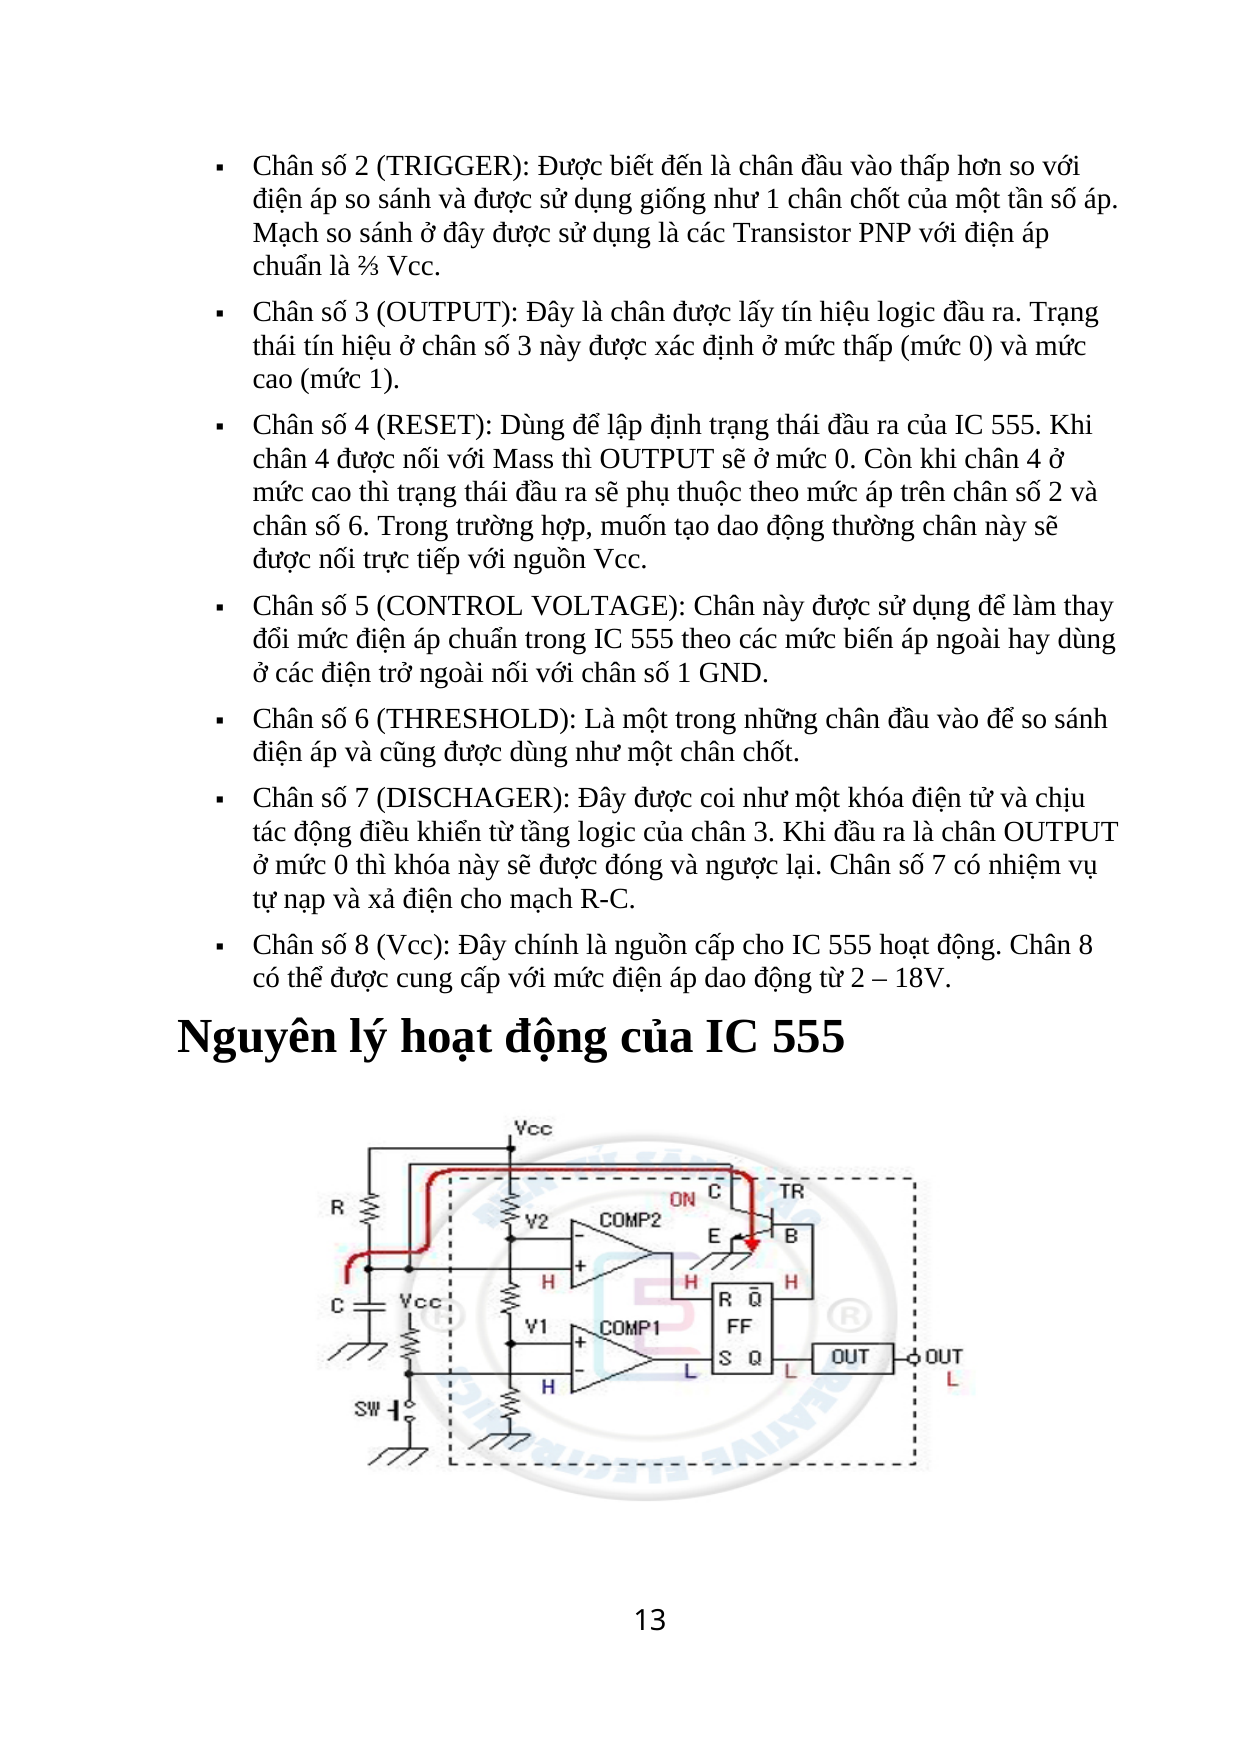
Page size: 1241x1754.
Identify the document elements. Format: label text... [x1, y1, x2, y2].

list Chân số 7 (DISCHAGER): Đây được coi như một khóa điện tử và chịu tác động điều khiển từ tầng logic của chân 3. Khi đầu ra là chân OUTPUT ở mức 0 thì khóa này sẽ được đóng và ngược lại. Chân số 7 có nhiệm vụ tự nạp và xả điện cho mạch R-C. [215, 780, 1122, 914]
list Chân số 3 (OUTPUT): Đây là chân được lấy tín hiệu logic đầu ra. Trạng thái tín hiệu ở chân số 3 này được xác định ở mức thấp (mức 0) và mức cao (mức 1). [215, 294, 1122, 395]
list Chân số 2 (TRIGGER): Được biết đến là chân đầu vào thấp hơn so với điện áp so sánh và được sử dụng giống như 1 chân chốt của một tần số áp. Mạch so sánh ở đây được sử dụng là các Transistor PNP với điện áp chuẩn là ⅔ Vcc. [215, 148, 1122, 282]
subtitle Nguyên lý hoạt động của IC 555 [177, 1007, 1122, 1063]
list Chân số 6 (THRESHOLD): Là một trong những chân đầu vào để so sánh điện áp và cũng được dùng như một chân chốt. [215, 701, 1122, 768]
picture [177, 1082, 1115, 1549]
list Chân số 8 (Vcc): Đây chính là nguồn cấp cho IC 555 hoạt động. Chân 8 có thể được cung cấp với mức điện áp dao động từ 2 – 18V. [215, 927, 1122, 994]
list Chân số 5 (CONTROL VOLTAGE): Chân này được sử dụng để làm thay đổi mức điện áp chuẩn trong IC 555 theo các mức biến áp ngoài hay dùng ở các điện trở ngoài nối với chân số 1 GND. [215, 588, 1122, 688]
list Chân số 4 (RESET): Dùng để lập định trạng thái đầu ra của IC 555. Khi chân 4 được nối với Mass thì OUTPUT sẽ ở mức 0. Còn khi chân 4 ở mức cao thì trạng thái đầu ra sẽ phụ thuộc theo mức áp trên chân số 2 và chân số 6. Trong trường hợp, muốn tạo dao động thường chân này sẽ được nối trực tiếp với nguồn Vcc. [215, 407, 1122, 575]
